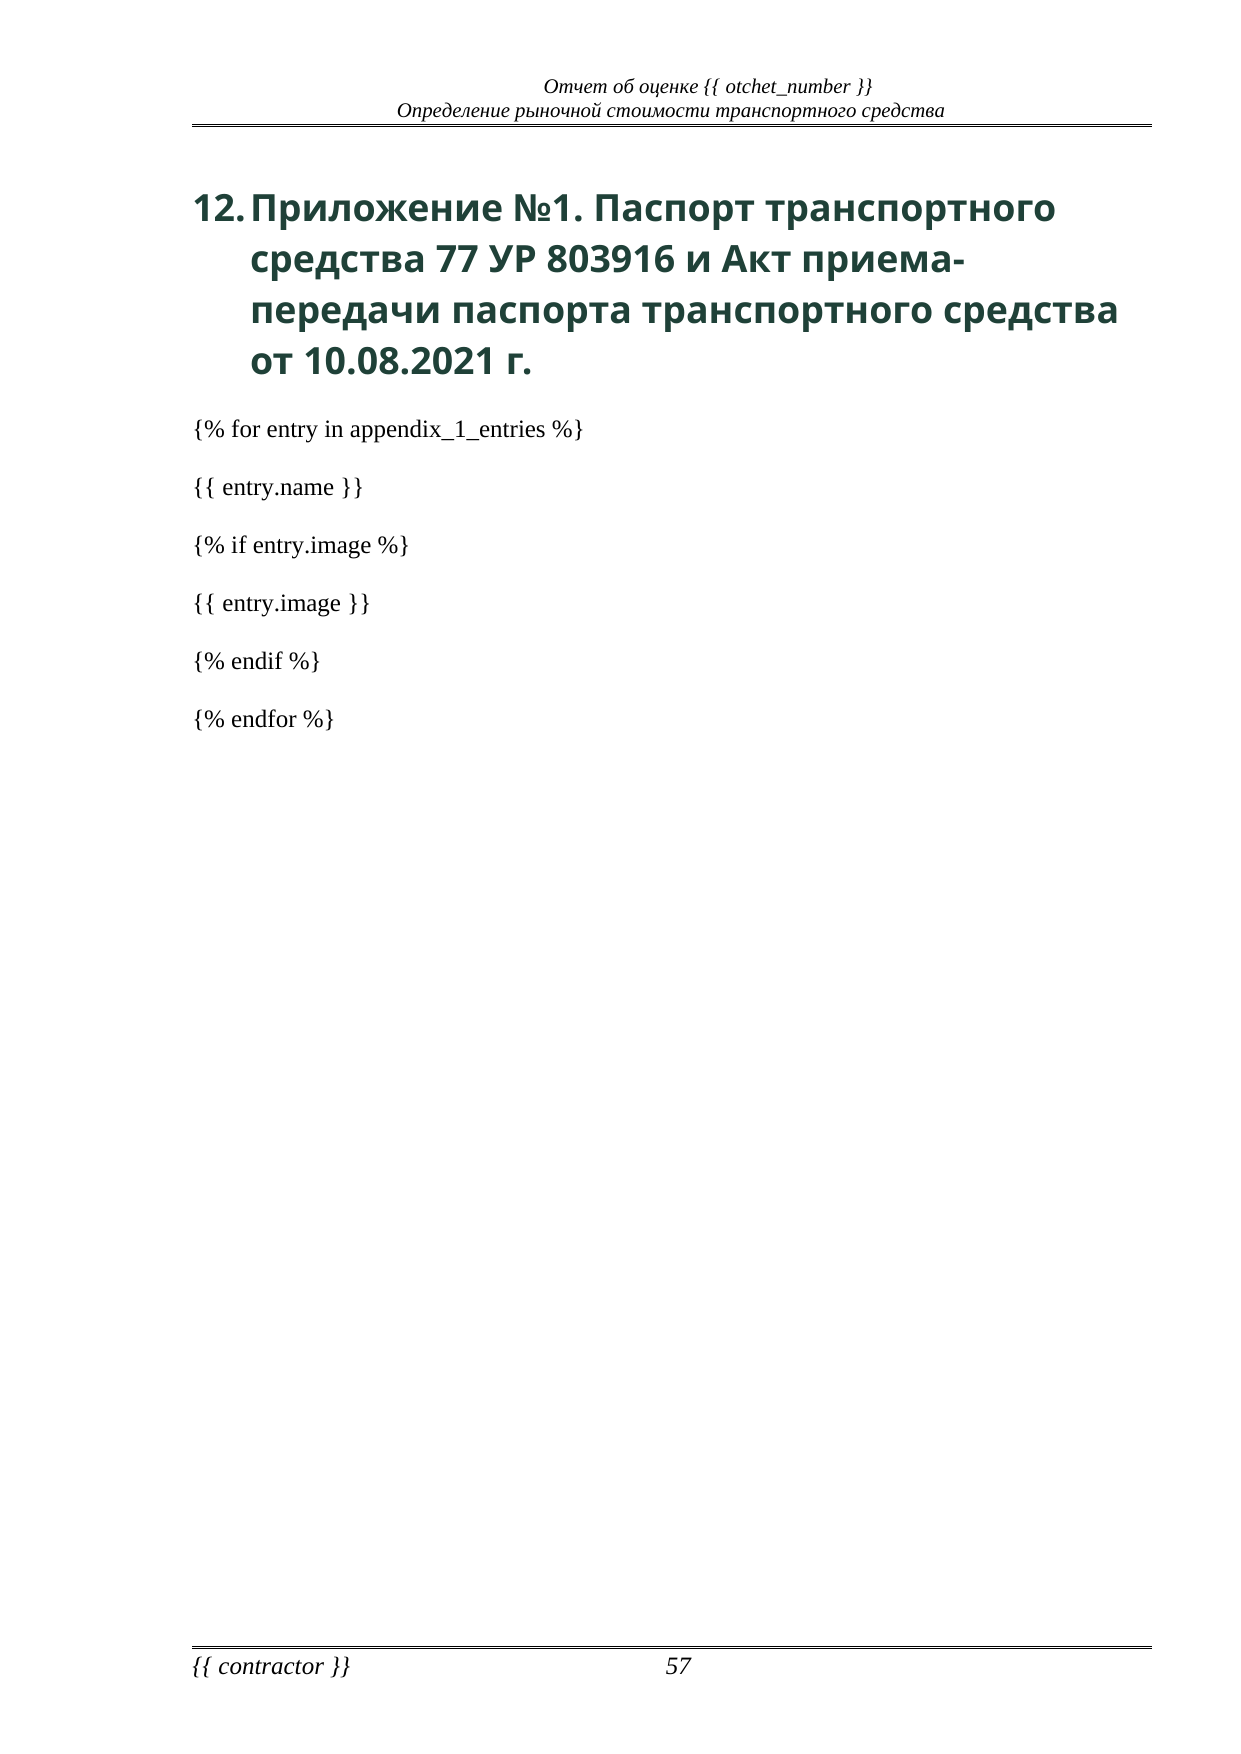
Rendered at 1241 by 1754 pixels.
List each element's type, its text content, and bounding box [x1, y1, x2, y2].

text {{ entry.name }} [192, 472, 1152, 501]
text {{ entry.image }} [192, 588, 1152, 617]
text {% endif %} [192, 646, 1152, 674]
text {% endfor %} [192, 704, 1152, 732]
text Приложение №1. Паспорт транспортного средства 77 УР 803916 и Акт приема-передачи паспорта транспортного средства от 10.08.2021 г. [192, 181, 1152, 385]
text {% for entry in appendix_1_entries %} [192, 414, 1152, 443]
text {% if entry.image %} [192, 530, 1152, 559]
